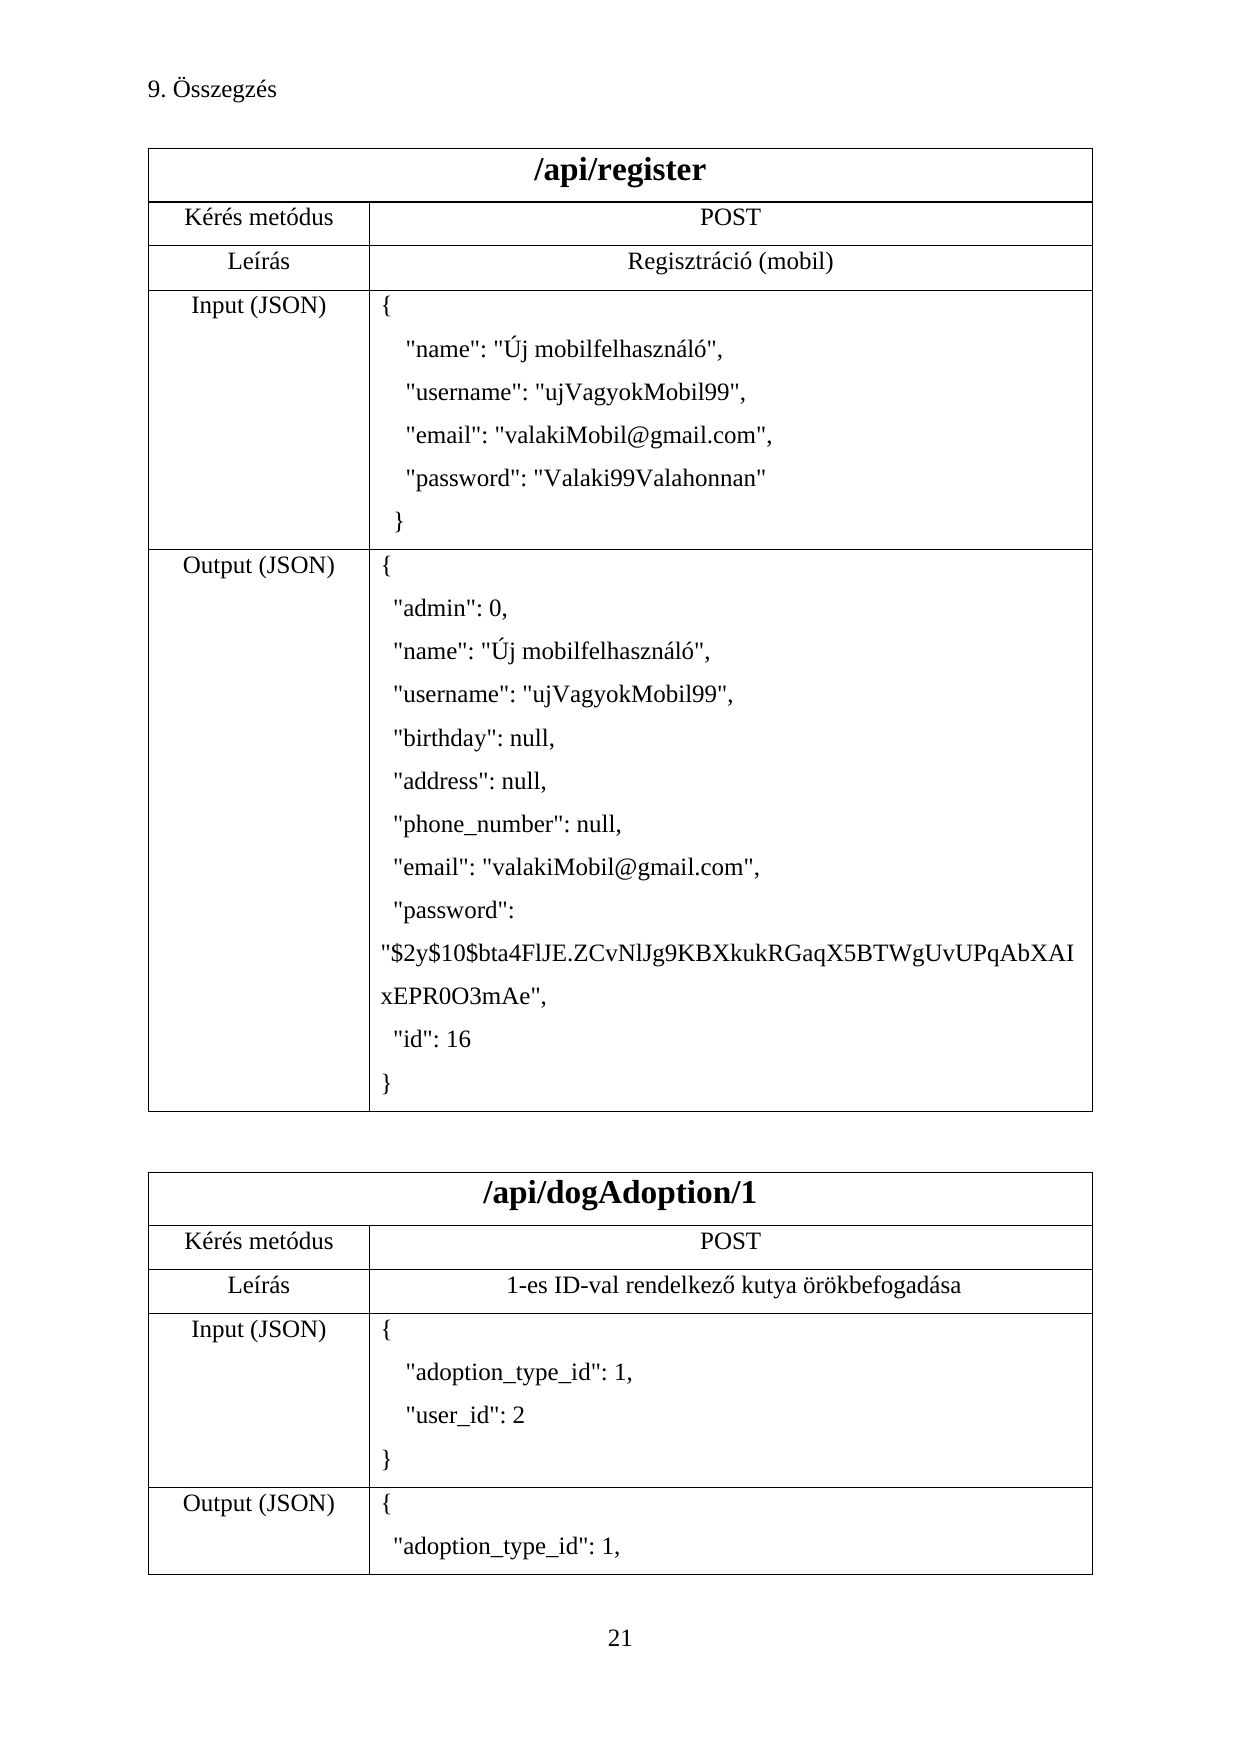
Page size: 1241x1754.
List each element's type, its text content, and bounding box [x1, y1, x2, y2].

table_cell Input (JSON) [149, 291, 369, 549]
table_cell { "adoption_type_id": 1, "user_id": 2 } [370, 1314, 1092, 1487]
table_header /api/register [149, 149, 1092, 201]
table_cell { "admin": 0, "name": "Új mobilfelhasználó", "username": "ujVagyokMobil99", "birthday": null, "address": null, "phone_number": null, "email": "valakiMobil@gmail.com", "password": "$2y$10$bta4FlJE.ZCvNlJg9KBXkukRGaqX5BTWgUvUPqAbXAIxEPR0O3mAe", "id": 16 } [370, 550, 1092, 1111]
table_cell POST [370, 1226, 1092, 1269]
table_cell Kérés metódus [149, 1226, 369, 1269]
table_cell POST [370, 203, 1092, 245]
table_cell { "name": "Új mobilfelhasználó", "username": "ujVagyokMobil99", "email": "valakiMobil@gmail.com", "password": "Valaki99Valahonnan" } [370, 291, 1092, 549]
table_cell Output (JSON) [149, 1488, 369, 1574]
table_header /api/dogAdoption/1 [149, 1173, 1092, 1225]
table_cell Leírás [149, 1270, 369, 1313]
table_cell Output (JSON) [149, 550, 369, 1111]
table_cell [370, 1488, 1092, 1574]
table_cell 1-es ID-val rendelkező kutya örökbefogadása [370, 1270, 1092, 1313]
table_cell Regisztráció (mobil) [370, 246, 1092, 289]
table_cell Leírás [149, 246, 369, 289]
table_cell Kérés metódus [149, 203, 369, 245]
table_cell Input (JSON) [149, 1314, 369, 1487]
